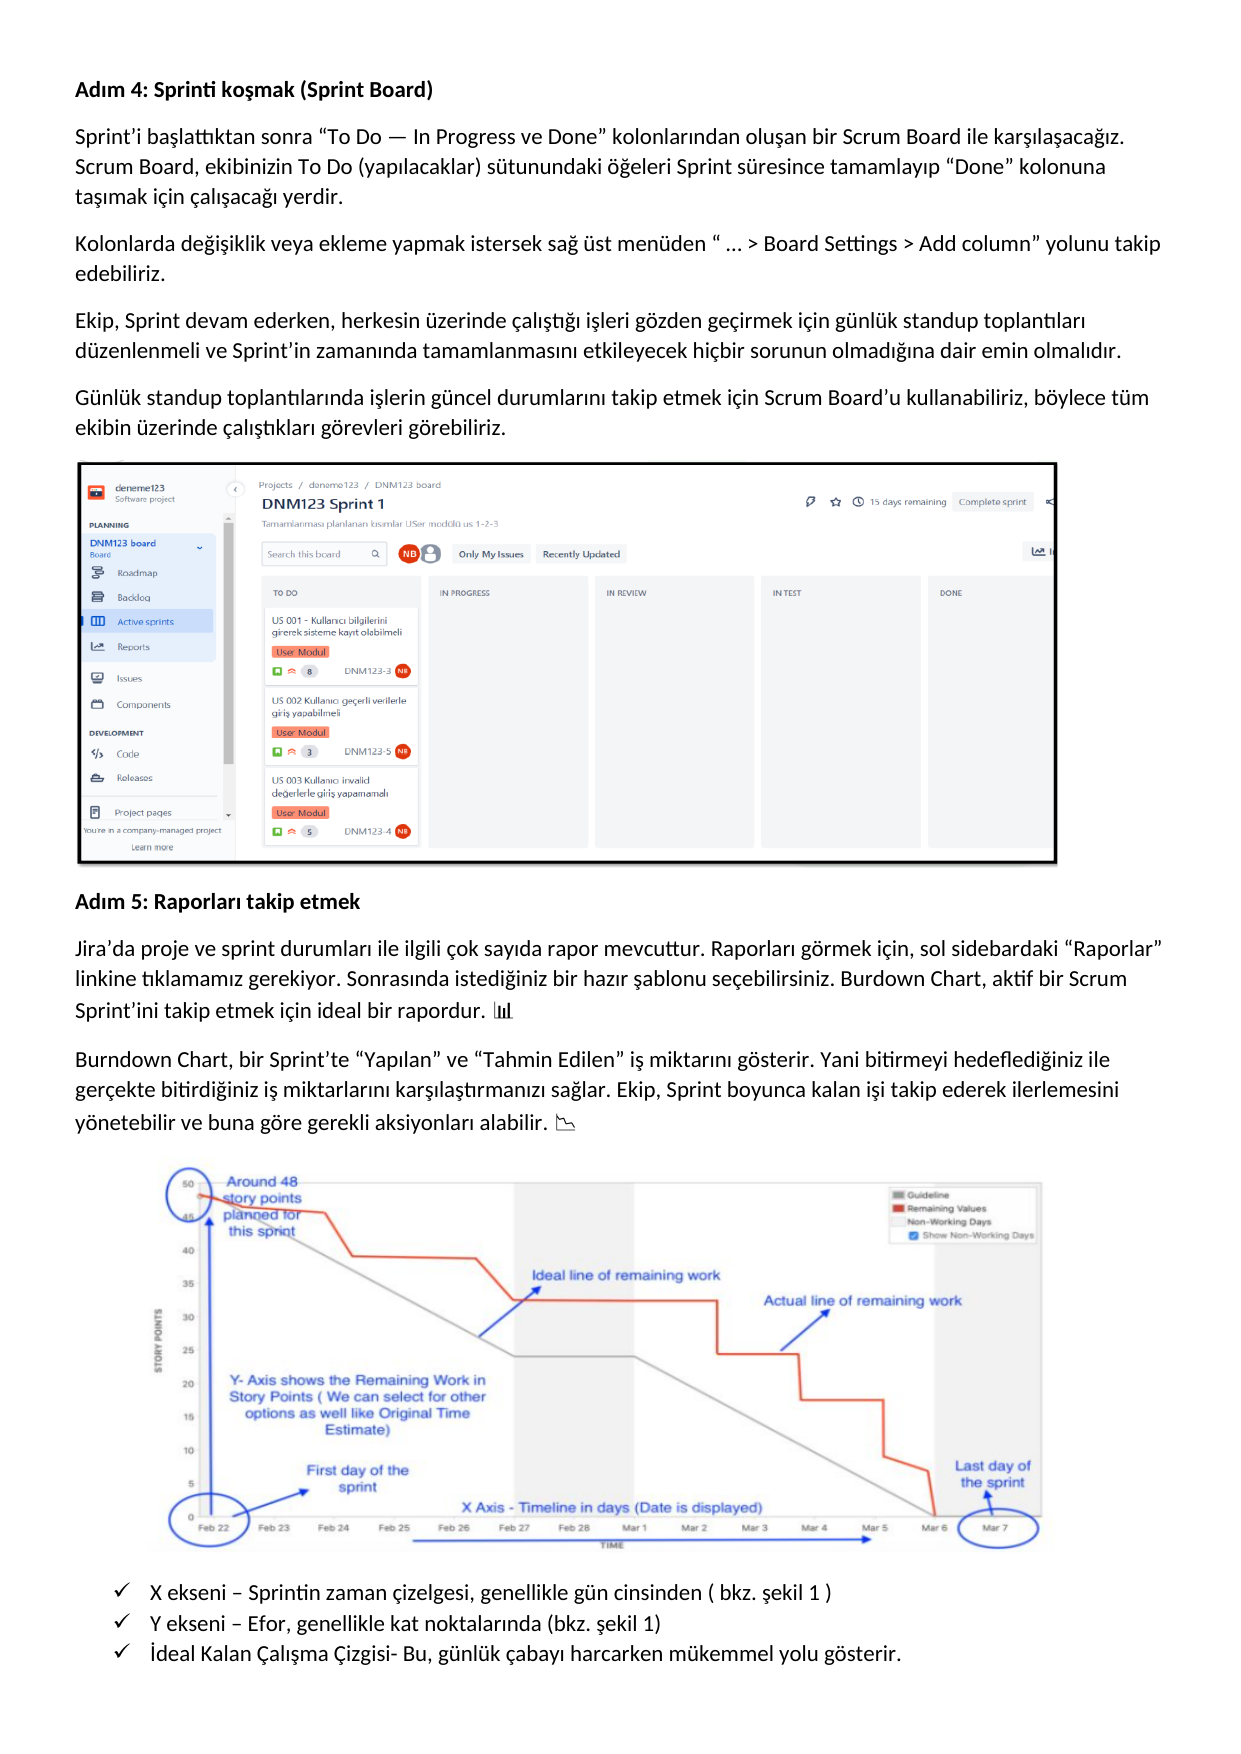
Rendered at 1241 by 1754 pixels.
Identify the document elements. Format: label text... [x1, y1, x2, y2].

list X ekseni – Sprintin zaman çizelgesi, genellikle gün cinsinden ( bkz. şekil 1 ) [112, 1578, 1165, 1607]
text Ekip, Sprint devam ederken, herkesin üzerinde çalıştığı işleri gözden geçirmek için günlük standup toplantıları düzenlenmeli ve Sprint’in zamanında tamamlanmasını etkileyecek hiçbir sorunun olmadığına dair emin olmalıdır. [75, 306, 1165, 364]
text Adım 5: Raporları takip etmek [75, 887, 1165, 915]
list Y ekseni – Efor, genellikle kat noktalarında (bkz. şekil 1) [112, 1609, 1165, 1637]
text Kolonlarda değişiklik veya ekleme yapmak istersek sağ üst menüden “ … > Board Settings > Add column” yolunu takip edebiliriz. [75, 229, 1165, 287]
text Adım 4: Sprinti koşmak (Sprint Board) [75, 75, 1165, 103]
picture [75, 460, 1058, 868]
picture [147, 1156, 1055, 1560]
text Burndown Chart, bir Sprint’te “Yapılan” ve “Tahmin Edilen” iş miktarını gösterir. Yani bitirmeyi hedeflediğiniz ile gerçekte bitirdiğiniz iş miktarlarını karşılaştırmanızı sağlar. Ekip, Sprint boyunca kalan işi takip ederek ilerlemesini yönetebilir ve buna göre gerekli aksiyonları alabilir. 📉 [75, 1045, 1165, 1137]
text Günlük standup toplantılarında işlerin güncel durumlarını takip etmek için Scrum Board’u kullanabiliriz, böylece tüm ekibin üzerinde çalıştıkları görevleri görebiliriz. [75, 383, 1165, 442]
text Sprint’i başlattıktan sonra “To Do — In Progress ve Done” kolonlarından oluşan bir Scrum Board ile karşılaşacağız. Scrum Board, ekibinizin To Do (yapılacaklar) sütunundaki öğeleri Sprint süresince tamamlayıp “Done” kolonuna taşımak için çalışacağı yerdir. [75, 122, 1165, 210]
text Jira’da proje ve sprint durumları ile ilgili çok sayıda rapor mevcuttur. Raporları görmek için, sol sidebardaki “Raporlar” linkine tıklamamız gerekiyor. Sonrasında istediğiniz bir hazır şablonu seçebilirsiniz. Burdown Chart, aktif bir Scrum Sprint’ini takip etmek için ideal bir rapordur. 📊 [75, 934, 1165, 1026]
list İdeal Kalan Çalışma Çizgisi- Bu, günlük çabayı harcarken mükemmel yolu gösterir. [112, 1639, 1165, 1667]
